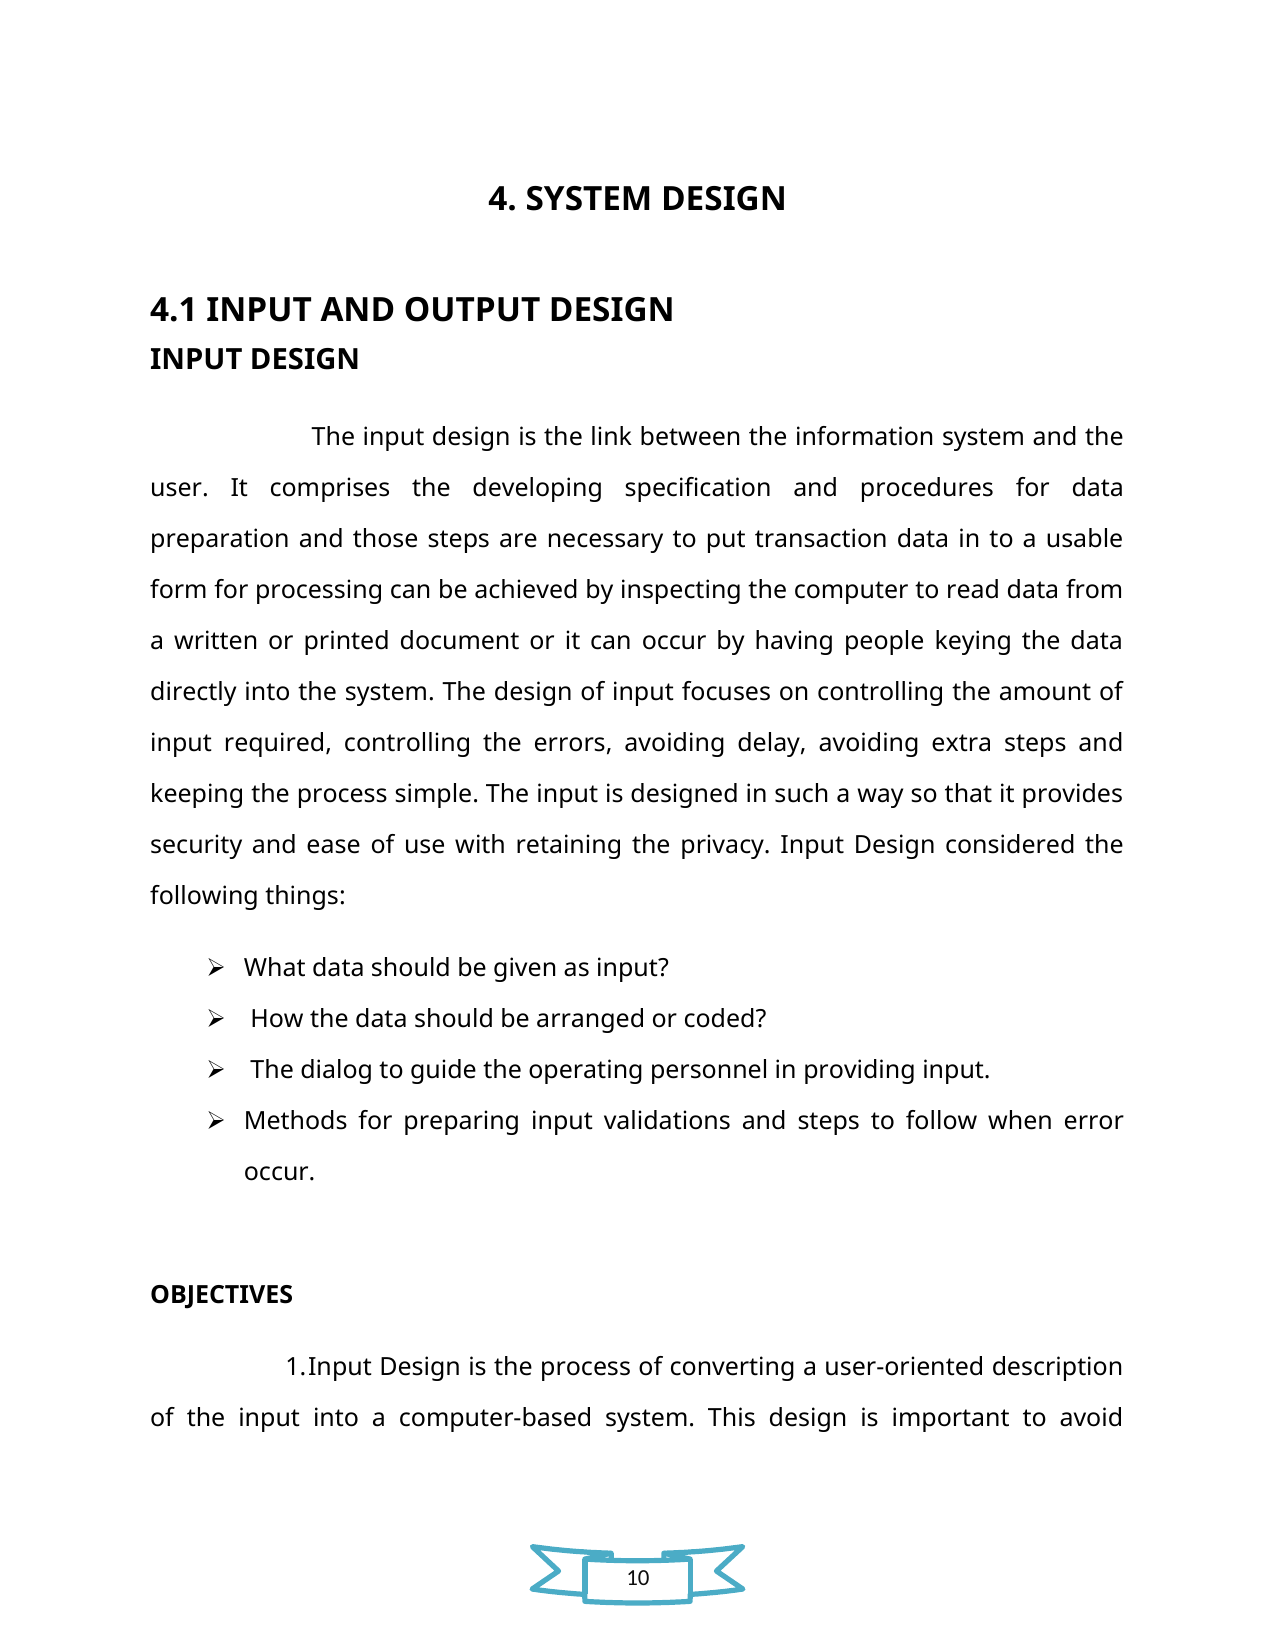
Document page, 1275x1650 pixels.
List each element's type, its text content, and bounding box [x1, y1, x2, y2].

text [150, 1349, 1125, 1434]
list Methods for preparing input validations and steps to follow when error occur. [206, 1103, 1125, 1188]
text OBJECTIVES [150, 1277, 1125, 1311]
list The dialog to guide the operating personnel in providing input. [206, 1052, 1125, 1086]
subtitle 4. SYSTEM DESIGN [150, 175, 1125, 220]
list What data should be given as input? [206, 950, 1125, 984]
list How the data should be arranged or coded? [206, 1001, 1125, 1035]
text INPUT DESIGN [150, 338, 1125, 378]
subtitle 4.1 INPUT AND OUTPUT DESIGN [150, 286, 1125, 331]
text The input design is the link between the information system and the user. It comprises the developing specification and procedures for data preparation and those steps are necessary to put transaction data in to a usable form for processing can be achieved by inspecting the computer to read data from a written or printed document or it can occur by having people keying the data directly into the system. The design of input focuses on controlling the amount of input required, controlling the errors, avoiding delay, avoiding extra steps and keeping the process simple. The input is designed in such a way so that it provides security and ease of use with retaining the privacy. Input Design considered the following things: [150, 418, 1125, 912]
